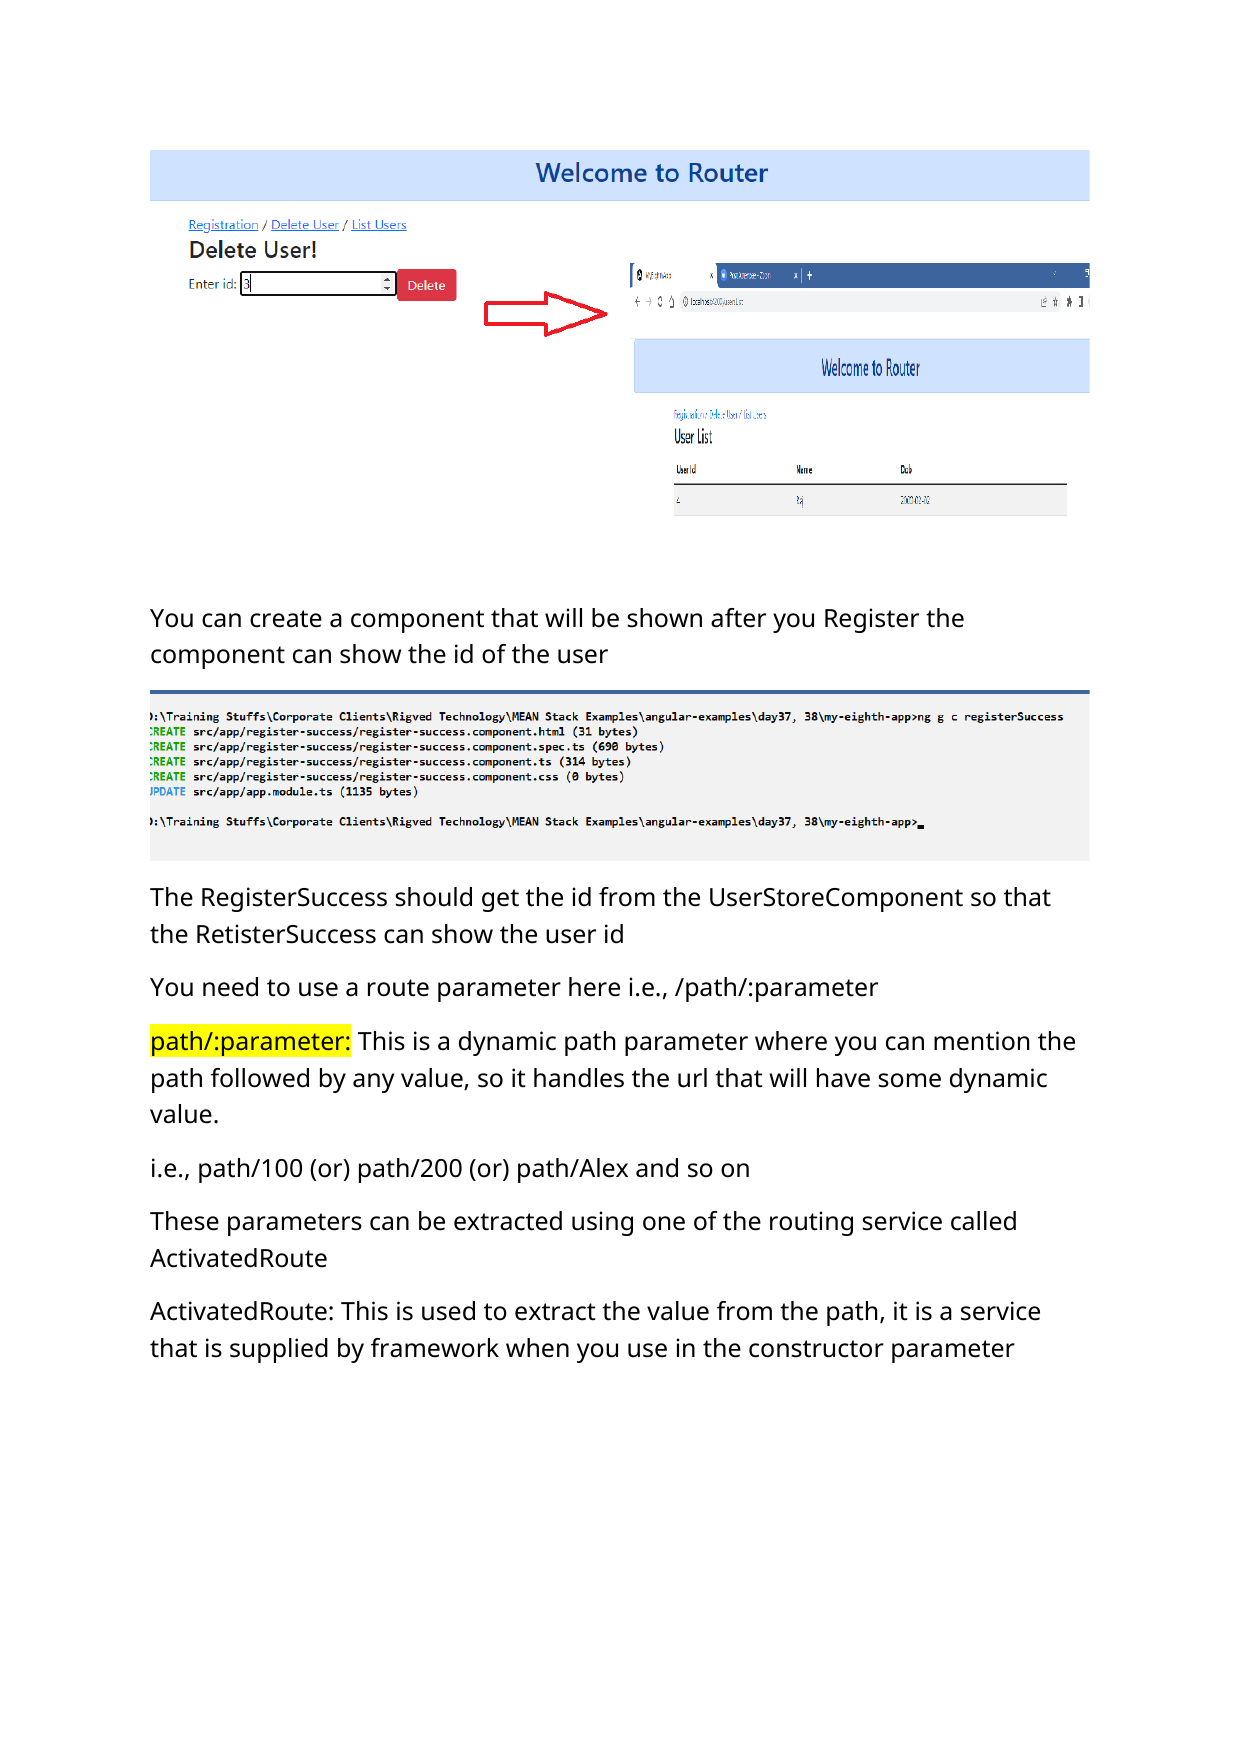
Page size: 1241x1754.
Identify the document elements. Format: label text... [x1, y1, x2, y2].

text path/:parameter: This is a dynamic path parameter where you can mention the path followed by any value, so it handles the url that will have some dynamic value. [150, 1023, 1090, 1131]
text ActivatedRoute: This is used to extract the value from the path, it is a service that is supplied by framework when you use in the constructor parameter [150, 1294, 1090, 1365]
text The RegisterSuccess should get the id from the UserStoreComponent so that the RetisterSuccess can show the user id [150, 880, 1090, 951]
text i.e., path/100 (or) path/200 (or) path/Alex and so on [150, 1150, 1090, 1184]
text These parameters can be extracted using one of the routing service called ActivatedRoute [150, 1204, 1090, 1275]
text You need to use a route parameter here i.e., /path/:parameter [150, 970, 1090, 1004]
picture [150, 150, 1090, 528]
text You can create a component that will be shown after you Register the component can show the id of the user [150, 600, 1090, 671]
picture [150, 690, 1090, 861]
